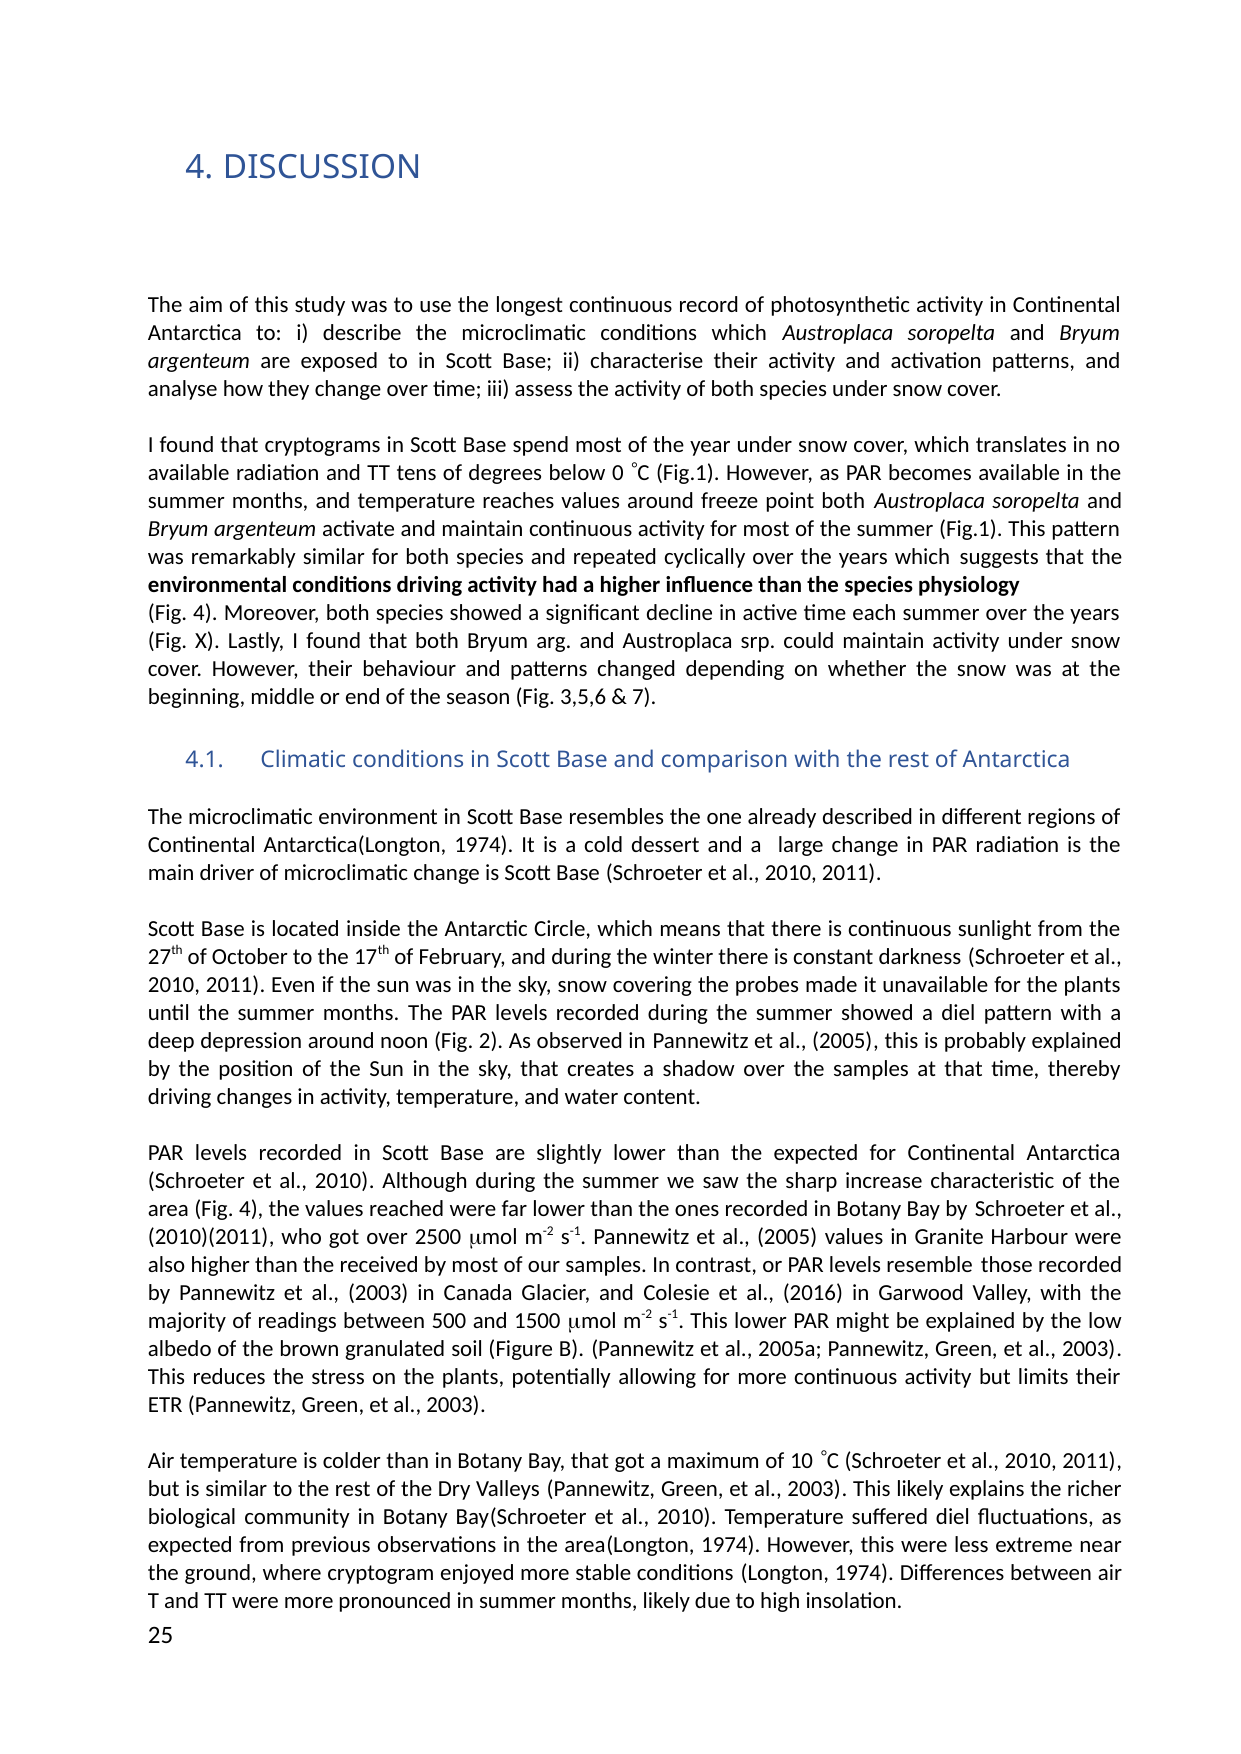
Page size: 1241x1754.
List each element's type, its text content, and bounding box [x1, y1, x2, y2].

text Air temperature is colder than in Botany Bay, that got a maximum of 10 C , but is similar to the rest of the Dry Valleys . This likely explains the richer biological community in Botany Bay. Temperature suffered diel fluctuations, as expected from previous observations in the area. However, this were less extreme near the ground, where cryptogram enjoyed more stable conditions . Differences between air T and TT were more pronounced in summer months, likely due to high insolation. [148, 1446, 1122, 1614]
subtitle Climatic conditions in Scott Base and comparison with the rest of Antarctica [185, 742, 1122, 774]
text (Fig. 4). Moreover, both species showed a significant decline in active time each summer over the years (Fig. X). Lastly, I found that both Bryum arg. and Austroplaca srp. could maintain activity under snow cover. However, their behaviour and patterns changed depending on whether the snow was at the beginning, middle or end of the season (Fig. 3,5,6 & 7). [148, 598, 1122, 710]
subtitle DISCUSSION [185, 143, 1122, 188]
list The microclimatic environment in Scott Base resembles the one already described in different regions of Continental Antarctica. It is a cold dessert and a large change in PAR radiation is the main driver of microclimatic change is Scott Base . [148, 802, 1122, 886]
list Scott Base is located inside the Antarctic Circle, which means that there is continuous sunlight from the 27th of October to the 17th of February, and during the winter there is constant darkness . Even if the sun was in the sky, snow covering the probes made it unavailable for the plants until the summer months. The PAR levels recorded during the summer showed a diel pattern with a deep depression around noon (Fig. 2). As observed in , this is probably explained by the position of the Sun in the sky, that creates a shadow over the samples at that time, thereby driving changes in activity, temperature, and water content. [148, 914, 1122, 1110]
list PAR levels recorded in Scott Base are slightly lower than the expected for Continental Antarctica . Although during the summer we saw the sharp increase characteristic of the area (Fig. 4), the values reached were far lower than the ones recorded in Botany Bay by , who got over 2500 mol m-2 s-1. values in Granite Harbour were also higher than the received by most of our samples. In contrast, or PAR levels resemble those recorded by in Canada Glacier, and in Garwood Valley, with the majority of readings between 500 and 1500 mol m-2 s-1. This lower PAR might be explained by the low albedo of the brown granulated soil (Figure B). . This reduces the stress on the plants, potentially allowing for more continuous activity but limits their ETR . [148, 1138, 1122, 1418]
text The aim of this study was to use the longest continuous record of photosynthetic activity in Continental Antarctica to: i) describe the microclimatic conditions which Austroplaca soropelta and Bryum argenteum are exposed to in Scott Base; ii) characterise their activity and activation patterns, and analyse how they change over time; iii) assess the activity of both species under snow cover. [148, 290, 1122, 402]
text I found that cryptograms in Scott Base spend most of the year under snow cover, which translates in no available radiation and TT tens of degrees below 0 C (Fig.1). However, as PAR becomes available in the summer months, and temperature reaches values around freeze point both Austroplaca soropelta and Bryum argenteum activate and maintain continuous activity for most of the summer (Fig.1). This pattern was remarkably similar for both species and repeated cyclically over the years which suggests that the environmental conditions driving activity had a higher influence than the species physiology [148, 430, 1122, 598]
